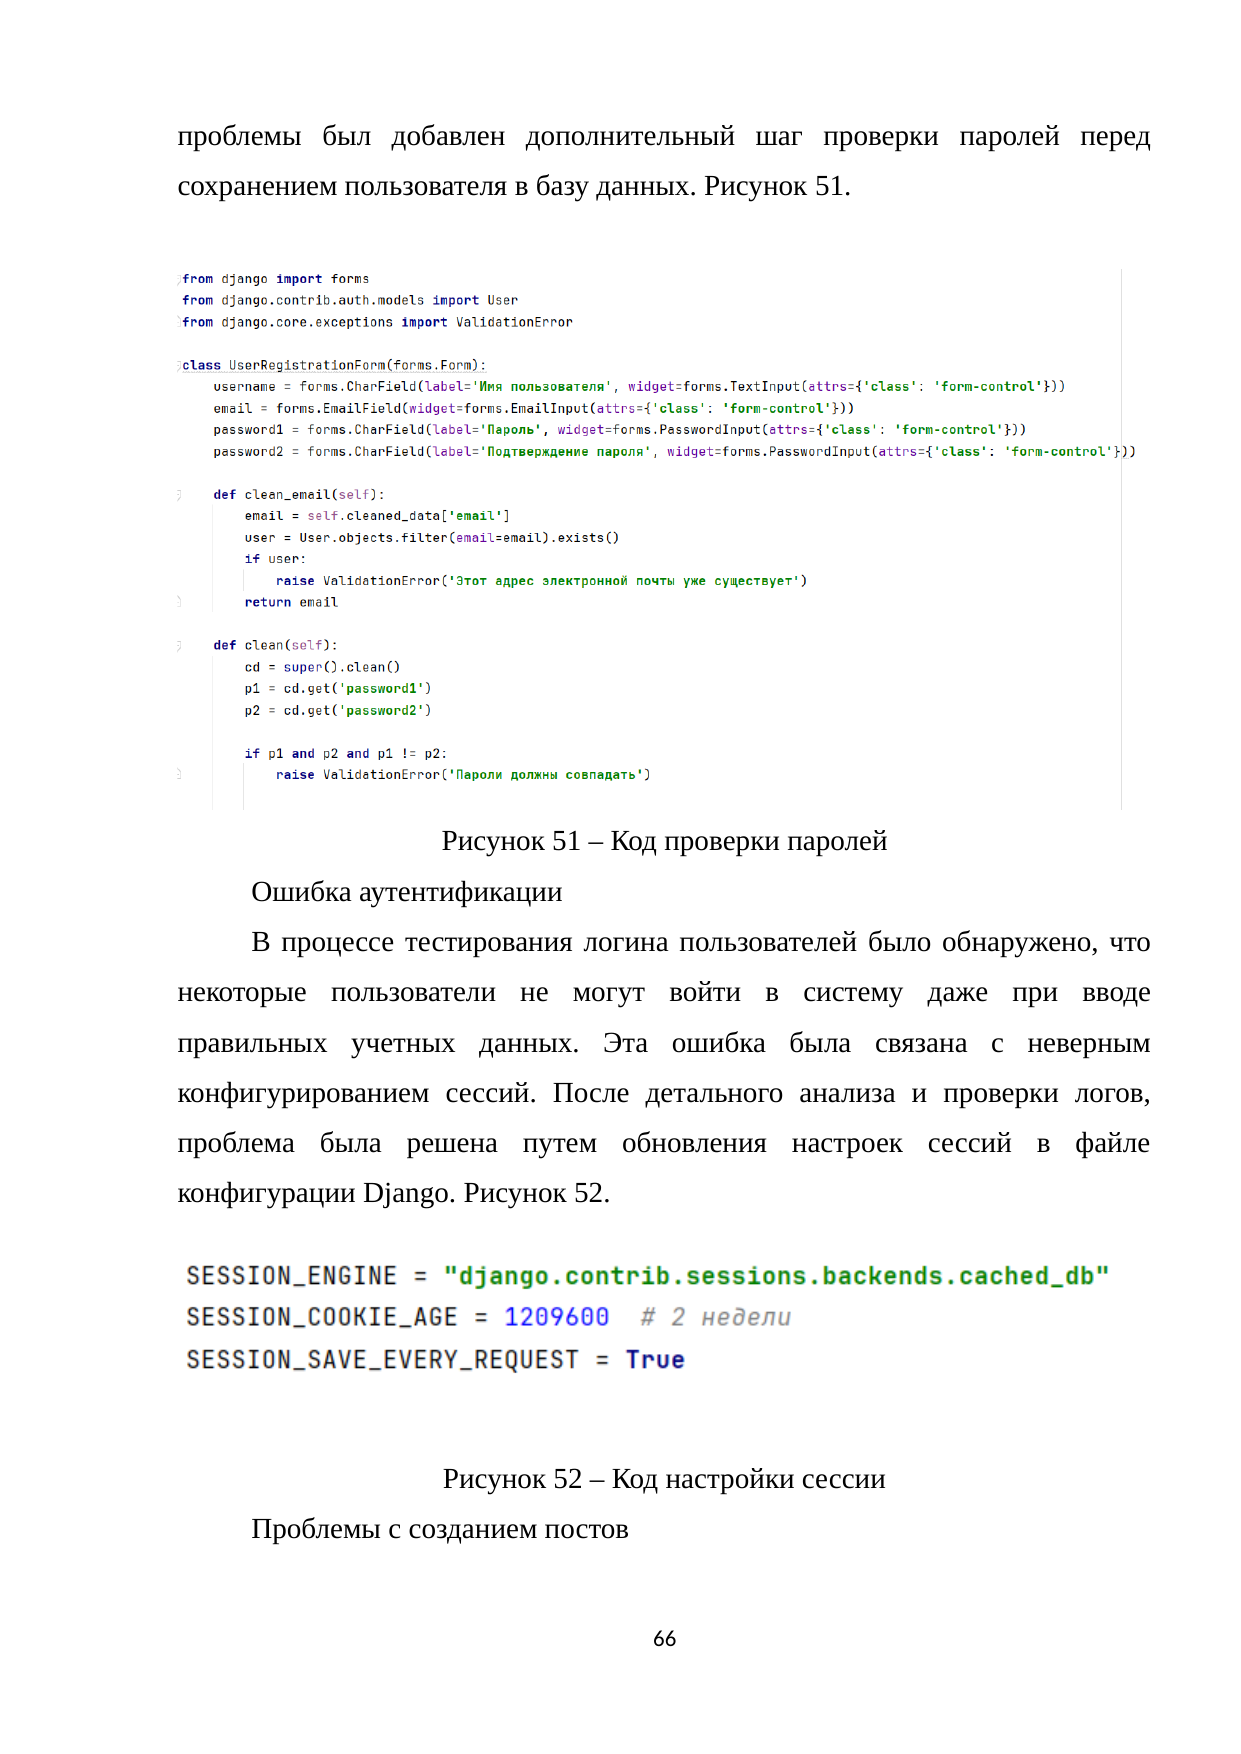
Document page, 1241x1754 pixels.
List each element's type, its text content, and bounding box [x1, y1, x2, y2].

text Рисунок 51 – Код проверки паролей [177, 823, 1152, 857]
picture [177, 1226, 1153, 1428]
text Рисунок 52 – Код настройки сессии [177, 1428, 1152, 1494]
text Проблемы с созданием постов [177, 1511, 1152, 1544]
picture [177, 269, 1152, 810]
text В процессе тестирования логина пользователей было обнаружено, что некоторые пользователи не могут войти в систему даже при вводе правильных учетных данных. Эта ошибка была связана с неверным конфигурированием сессий. После детального анализа и проверки логов, проблема была решена путем обновления настроек сессий в файле конфигурации Django. Рисунок 52. [177, 924, 1152, 1209]
text Ошибка аутентификации [177, 874, 1152, 907]
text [177, 118, 1152, 202]
